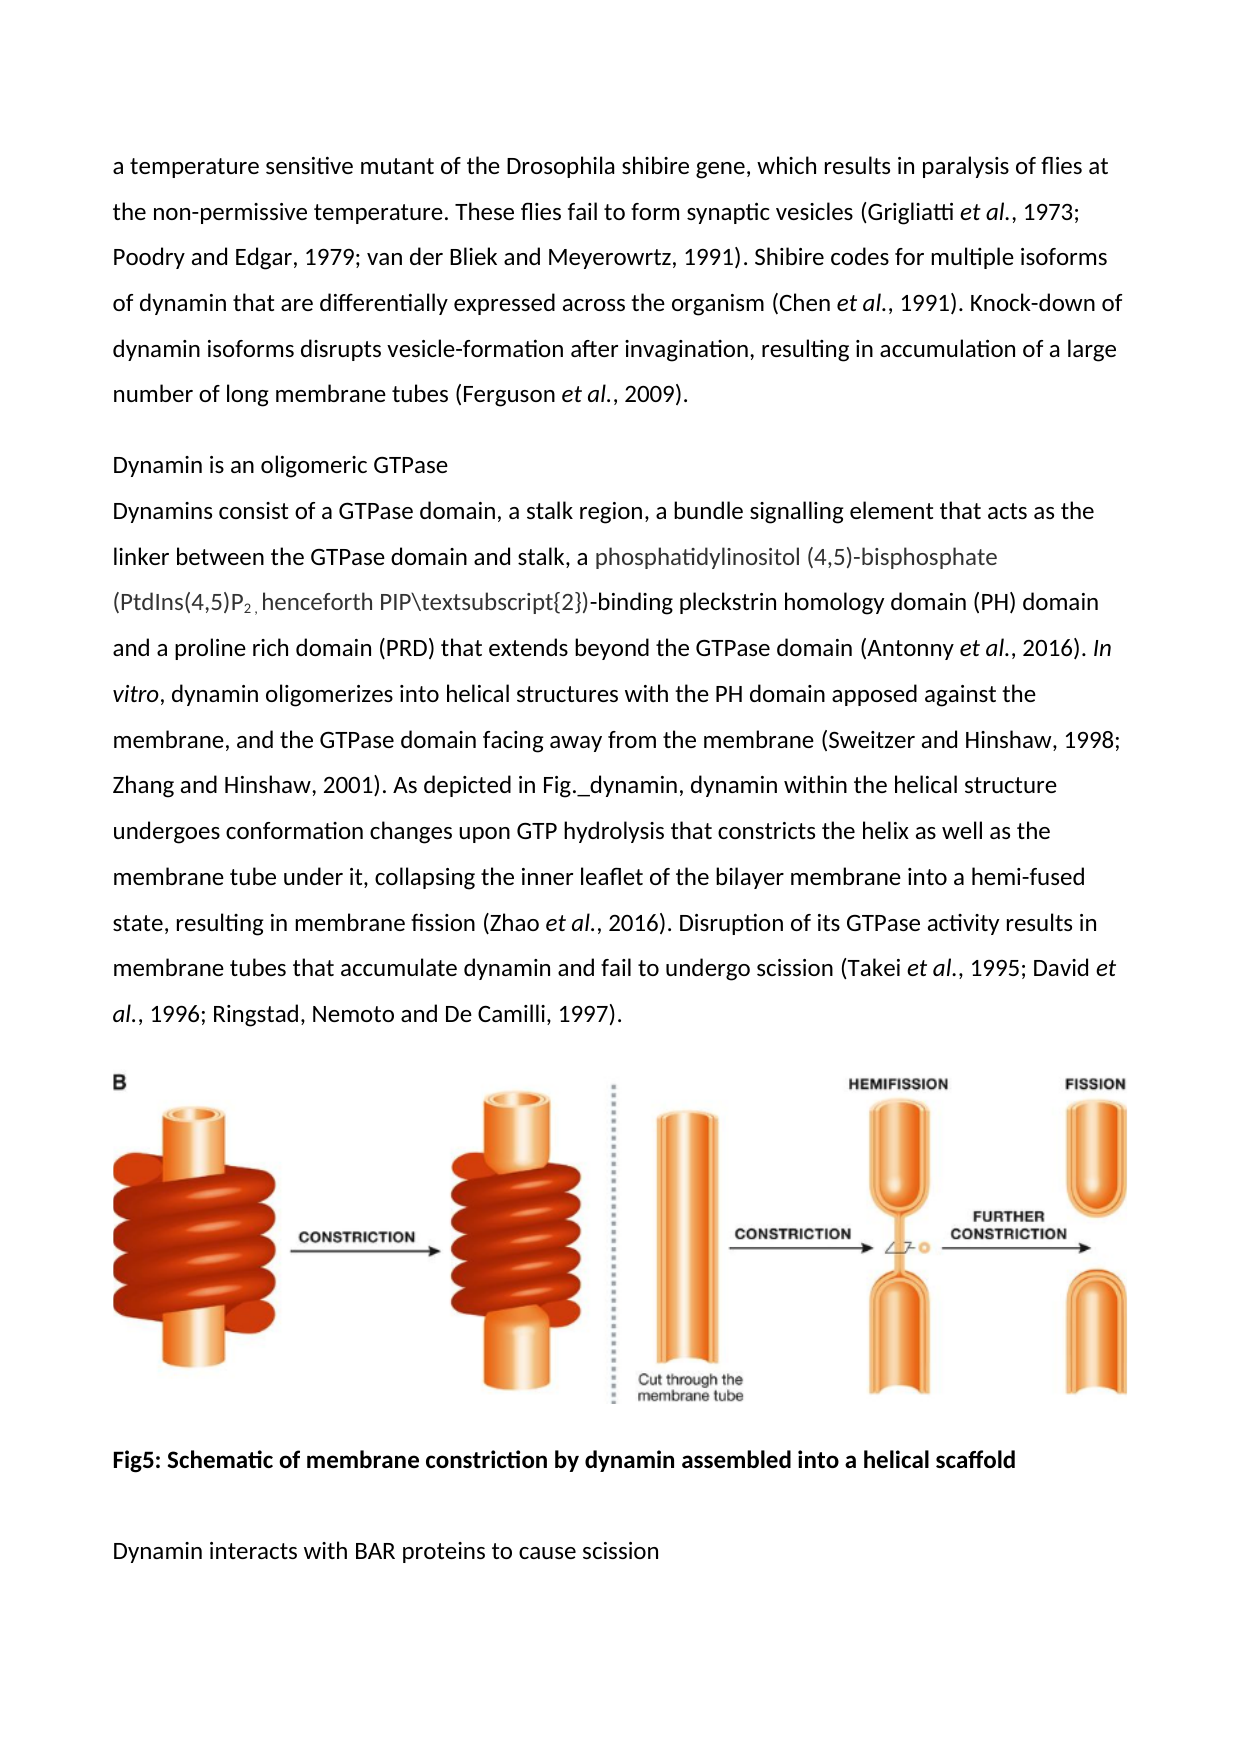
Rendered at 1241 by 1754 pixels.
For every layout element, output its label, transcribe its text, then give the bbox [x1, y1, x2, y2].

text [112, 150, 1128, 409]
picture [113, 1068, 1128, 1404]
text Dynamin interacts with BAR proteins to cause scission [112, 1535, 1128, 1566]
text Dynamins consist of a GTPase domain, a stalk region, a bundle signalling element that acts as the linker between the GTPase domain and stalk, a phosphatidylinositol (4,5)-bisphosphate (PtdIns(4,5)P2 , henceforth PIP\textsubscript{2})-binding pleckstrin homology domain (PH) domain and a proline rich domain (PRD) that extends beyond the GTPase domain (Antonny et al., 2016). In vitro, dynamin oligomerizes into helical structures with the PH domain apposed against the membrane, and the GTPase domain facing away from the membrane (Sweitzer and Hinshaw, 1998; Zhang and Hinshaw, 2001). As depicted in Fig._dynamin, dynamin within the helical structure undergoes conformation changes upon GTP hydrolysis that constricts the helix as well as the membrane tube under it, collapsing the inner leaflet of the bilayer membrane into a hemi-fused state, resulting in membrane fission (Zhao et al., 2016). Disruption of its GTPase activity results in membrane tubes that accumulate dynamin and fail to undergo scission (Takei et al., 1995; David et al., 1996; Ringstad, Nemoto and De Camilli, 1997). [112, 495, 1128, 1029]
text Dynamin is an oligomeric GTPase [112, 449, 1128, 480]
text Fig5: Schematic of membrane constriction by dynamin assembled into a helical scaffold [112, 1444, 1128, 1474]
